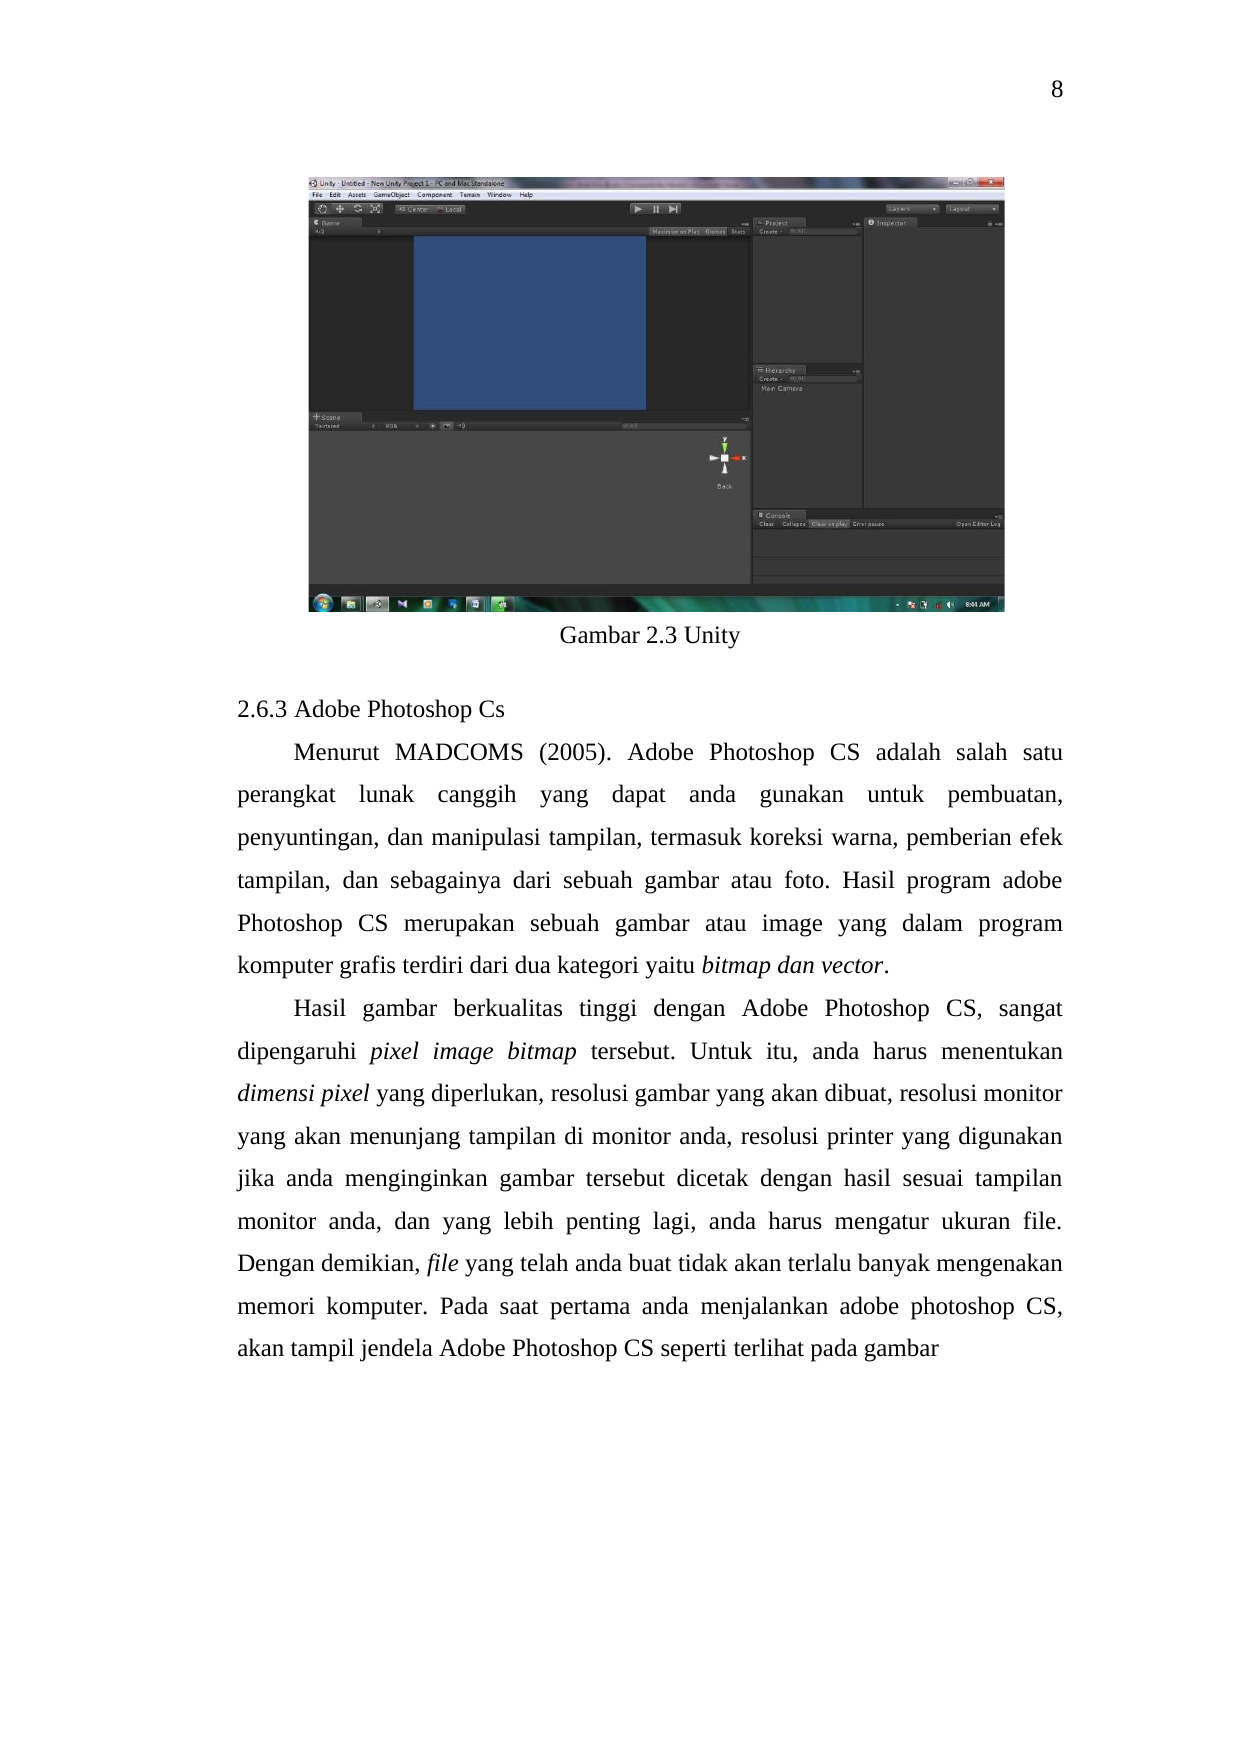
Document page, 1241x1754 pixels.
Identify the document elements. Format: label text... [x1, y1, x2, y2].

picture [308, 177, 1005, 612]
text Hasil gambar berkualitas tinggi dengan Adobe Photoshop CS, sangat dipengaruhi pixel image bitmap tersebut. Untuk itu, anda harus menentukan dimensi pixel yang diperlukan, resolusi gambar yang akan dibuat, resolusi monitor yang akan menunjang tampilan di monitor anda, resolusi printer yang digunakan jika anda menginginkan gambar tersebut dicetak dengan hasil sesuai tampilan monitor anda, dan yang lebih penting lagi, anda harus mengatur ukuran file. Dengan demikian, file yang telah anda buat tidak akan terlalu banyak mengenakan memori komputer. Pada saat pertama anda menjalankan adobe photoshop CS, akan tampil jendela Adobe Photoshop CS seperti terlihat pada gambar [237, 993, 1063, 1362]
text 2.6.3 Adobe Photoshop Cs [237, 694, 1063, 722]
subtitle Gambar 2.3 Unity [320, 620, 980, 648]
text Menurut MADCOMS (2005). Adobe Photoshop CS adalah salah satu perangkat lunak canggih yang dapat anda gunakan untuk pembuatan, penyuntingan, dan manipulasi tampilan, termasuk koreksi warna, pemberian efek tampilan, dan sebagainya dari sebuah gambar atau foto. Hasil program adobe Photoshop CS merupakan sebuah gambar atau image yang dalam program komputer grafis terdiri dari dua kategori yaitu bitmap dan vector. [237, 737, 1063, 979]
